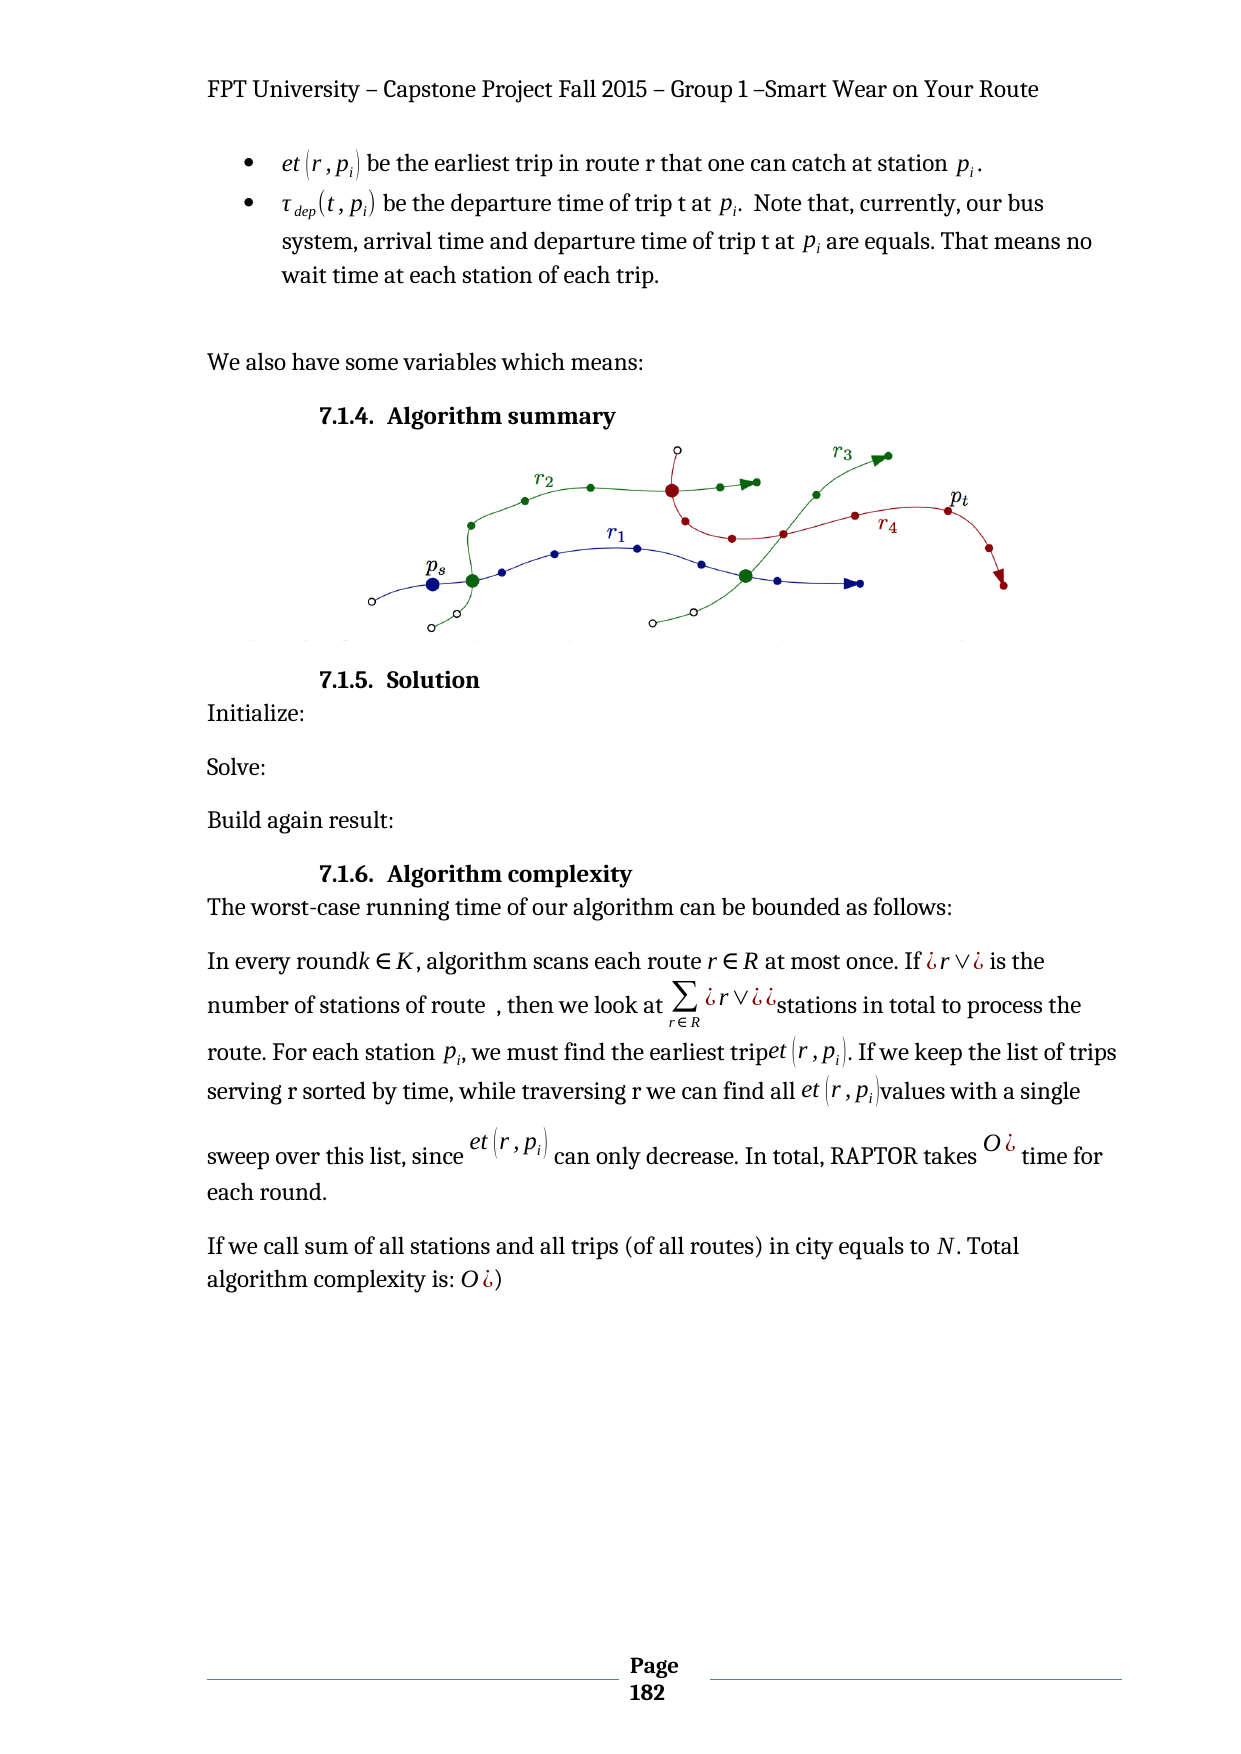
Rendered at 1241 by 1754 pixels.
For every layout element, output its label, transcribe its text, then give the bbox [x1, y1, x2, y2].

text Initialize: [207, 699, 1122, 727]
picture [206, 434, 1123, 641]
text If we call sum of all stations and all trips (of all routes) in city equals to . Total algorithm complexity is: ) [207, 1232, 1122, 1293]
subtitle Solution [319, 666, 1122, 694]
list be the departure time of trip t at . Note that, currently, our bus system, arrival time and departure time of trip t at are equals. That means no wait time at each station of each trip. [244, 187, 1122, 290]
text In every round, algorithm scans each route at most once. If is the number of stations of route , then we look at stations in total to process the route. For each station , we must find the earliest trip. If we keep the list of trips serving r sorted by time, while traversing r we can find all values with a single sweep over this list, since can only decrease. In total, RAPTOR takes time for each round. [207, 947, 1122, 1207]
text Build again result: [207, 806, 1122, 835]
text We also have some variables which means: [207, 348, 1122, 377]
subtitle Algorithm summary [319, 402, 1122, 430]
text Solve: [207, 752, 1122, 781]
subtitle Algorithm complexity [319, 860, 1122, 889]
text The worst-case running time of our algorithm can be bounded as follows: [207, 893, 1122, 922]
list be the earliest trip in route r that one can catch at station [244, 148, 1122, 183]
